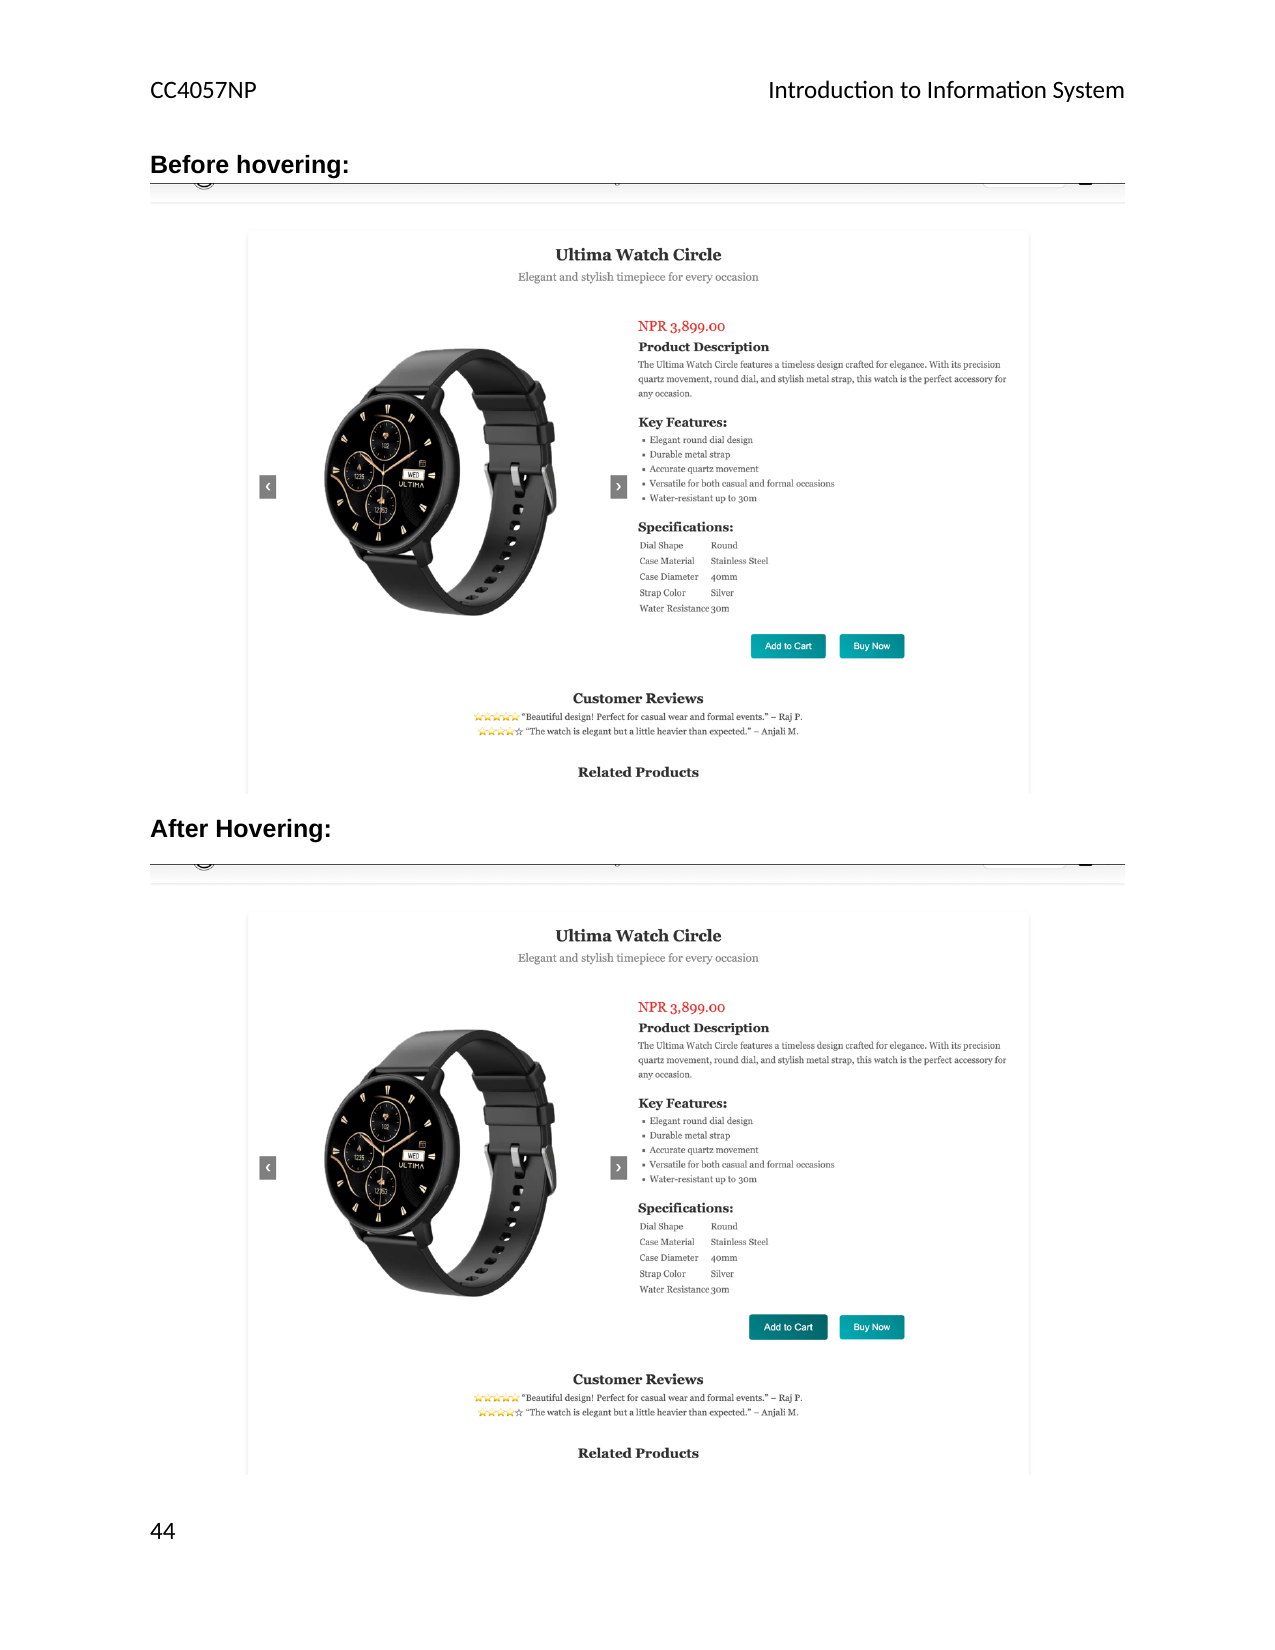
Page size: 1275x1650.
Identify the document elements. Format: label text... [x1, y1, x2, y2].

picture [150, 183, 1125, 794]
picture [150, 864, 1125, 1475]
text Before hovering: [150, 150, 1125, 183]
text After Hovering: [150, 814, 1125, 843]
